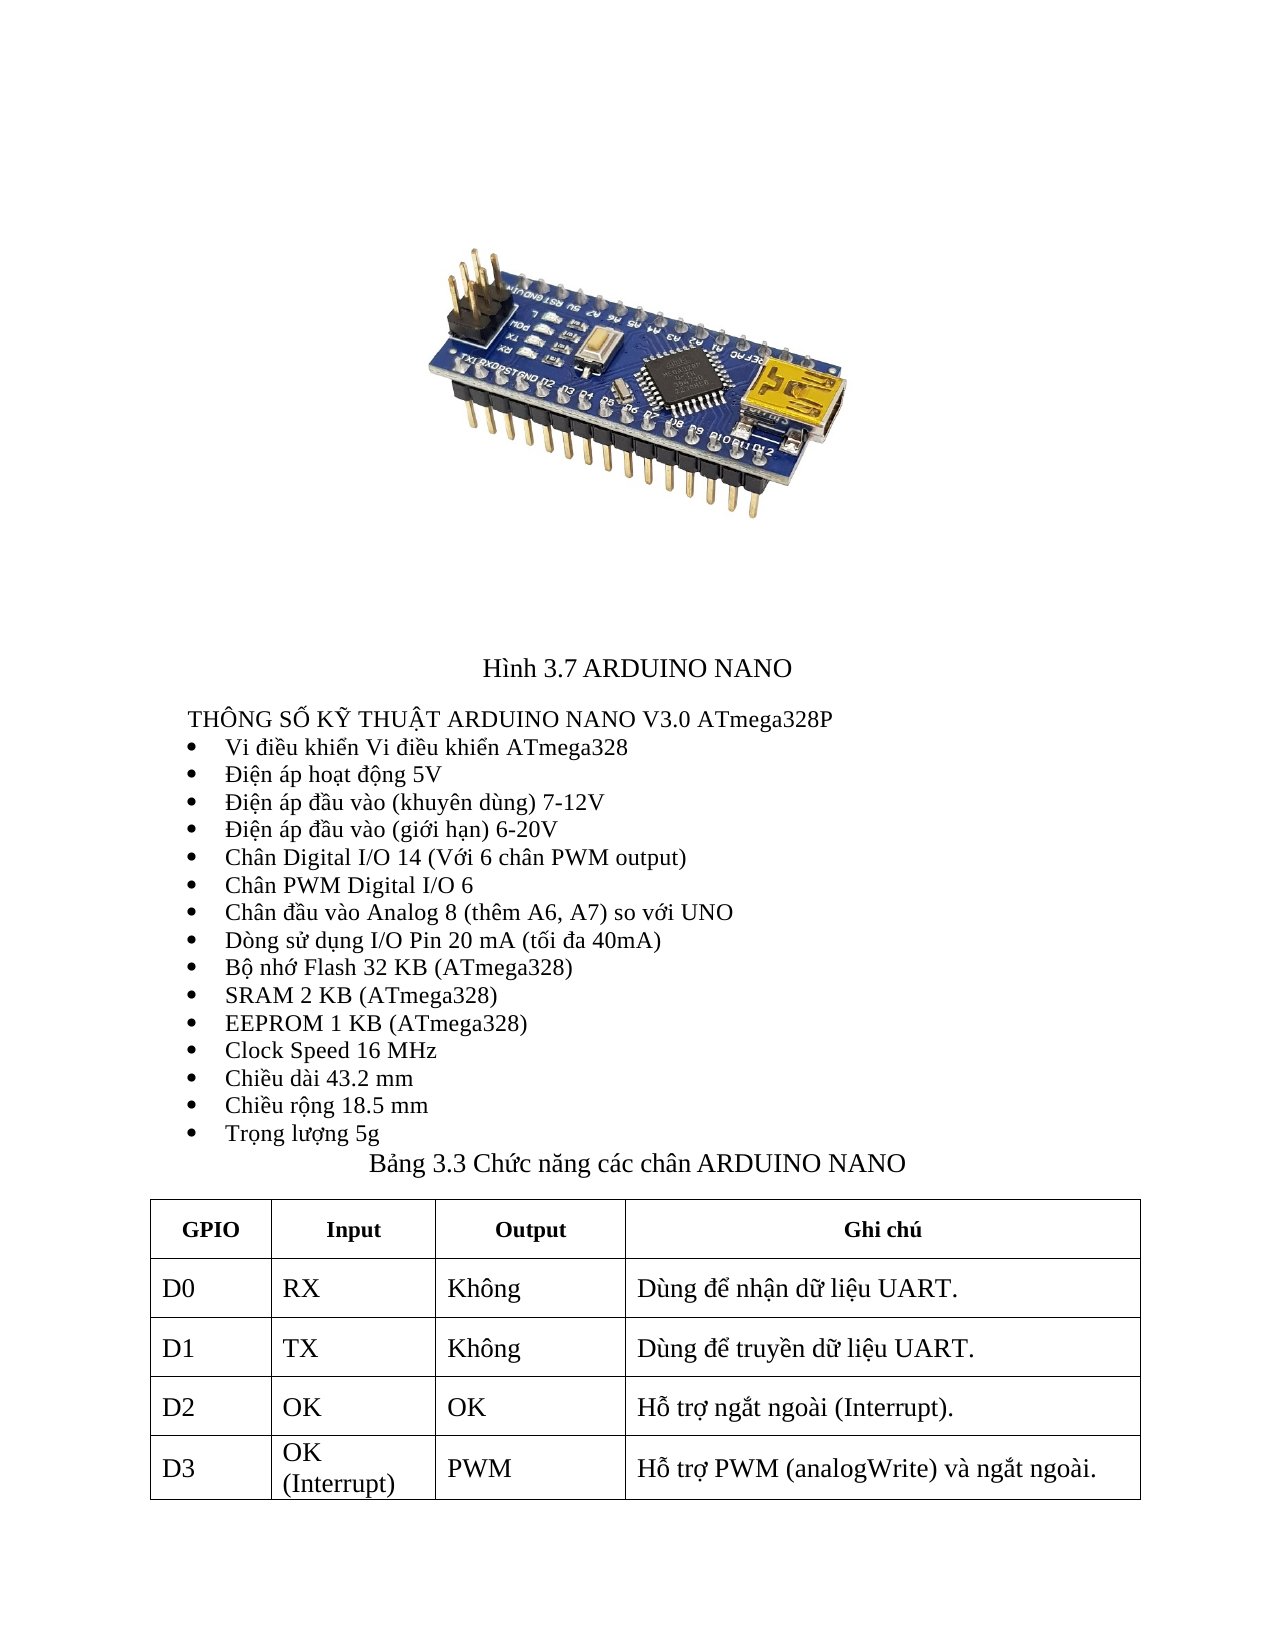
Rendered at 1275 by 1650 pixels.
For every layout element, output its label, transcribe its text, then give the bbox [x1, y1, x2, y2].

table_header Output [436, 1200, 625, 1258]
list Chân PWM Digital I/O 6 [187, 871, 1125, 898]
list Điện áp đầu vào (giới hạn) 6-20V [187, 815, 1125, 843]
table_cell Dùng để truyền dữ liệu UART. [626, 1318, 1140, 1376]
table_cell Hỗ trợ PWM (analogWrite) và ngắt ngoài. [626, 1436, 1140, 1499]
table_cell Dùng để nhận dữ liệu UART. [626, 1259, 1140, 1317]
list Chiều dài 43.2 mm [187, 1064, 1125, 1091]
list Điện áp hoạt động 5V [187, 760, 1125, 788]
table_cell OK [436, 1377, 625, 1435]
list Điện áp đầu vào (khuyên dùng) 7-12V [187, 788, 1125, 815]
table_cell Không [436, 1318, 625, 1376]
table_cell OK [272, 1377, 435, 1435]
list Chân đầu vào Analog 8 (thêm A6, A7) so với UNO [187, 898, 1125, 926]
table_cell Không [436, 1259, 625, 1317]
list Trọng lượng 5g [187, 1119, 1125, 1147]
list Clock Speed 16 MHz [187, 1036, 1125, 1064]
table_cell RX [272, 1259, 435, 1317]
list Chiều rộng 18.5 mm [187, 1091, 1125, 1119]
table_cell D0 [151, 1259, 271, 1317]
picture [396, 150, 879, 632]
list Dòng sử dụng I/O Pin 20 mA (tối đa 40mA) [187, 926, 1125, 953]
table_cell D3 [151, 1436, 271, 1499]
text Hình 3.7 ARDUINO NANO [150, 653, 1125, 684]
list EEPROM 1 KB (ATmega328) [187, 1009, 1125, 1036]
table_header GPIO [151, 1200, 271, 1258]
list Chân Digital I/O 14 (Với 6 chân PWM output) [187, 843, 1125, 871]
list Bộ nhớ Flash 32 KB (ATmega328) [187, 953, 1125, 981]
list Vi điều khiển Vi điều khiển ATmega328 [187, 733, 1125, 760]
table_cell PWM [436, 1436, 625, 1499]
table_cell D2 [151, 1377, 271, 1435]
table_cell TX [272, 1318, 435, 1376]
list SRAM 2 KB (ATmega328) [187, 981, 1125, 1009]
table_cell OK (Interrupt) [272, 1436, 435, 1499]
table_header Ghi chú [626, 1200, 1140, 1258]
list THÔNG SỐ KỸ THUẬT ARDUINO NANO V3.0 ATmega328P [187, 705, 1125, 733]
table_cell Hỗ trợ ngắt ngoài (Interrupt). [626, 1377, 1140, 1435]
text Bảng 3.3 Chức năng các chân ARDUINO NANO [150, 1147, 1125, 1178]
table_cell D1 [151, 1318, 271, 1376]
table_header Input [272, 1200, 435, 1258]
